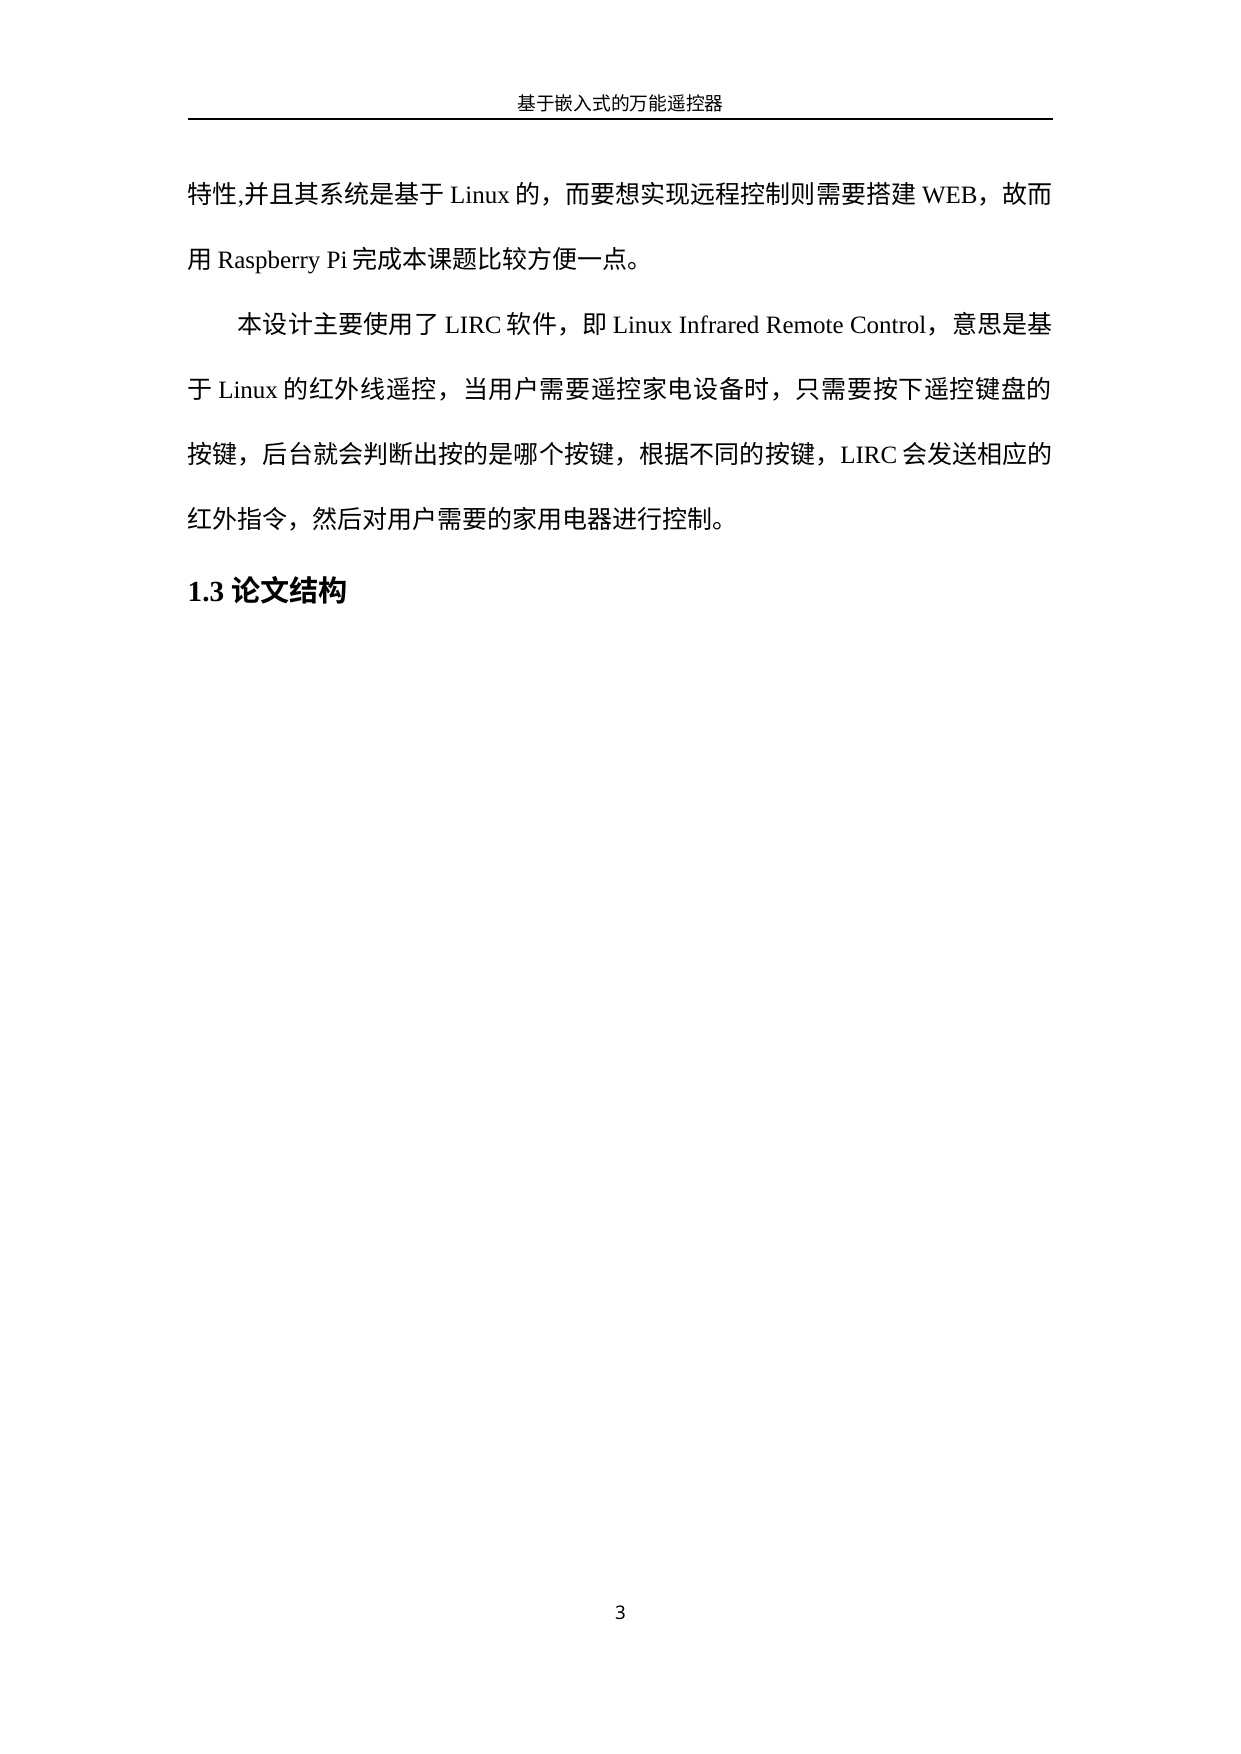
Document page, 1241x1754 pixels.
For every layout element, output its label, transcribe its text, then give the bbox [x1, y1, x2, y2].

subtitle 1.3 论文结构 [187, 556, 1053, 621]
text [187, 160, 1053, 290]
text 本设计主要使用了LIRC软件，即Linux Infrared Remote Control，意思是基于Linux的红外线遥控，当用户需要遥控家电设备时，只需要按下遥控键盘的按键，后台就会判断出按的是哪个按键，根据不同的按键，LIRC会发送相应的红外指令，然后对用户需要的家用电器进行控制。 [187, 290, 1053, 550]
